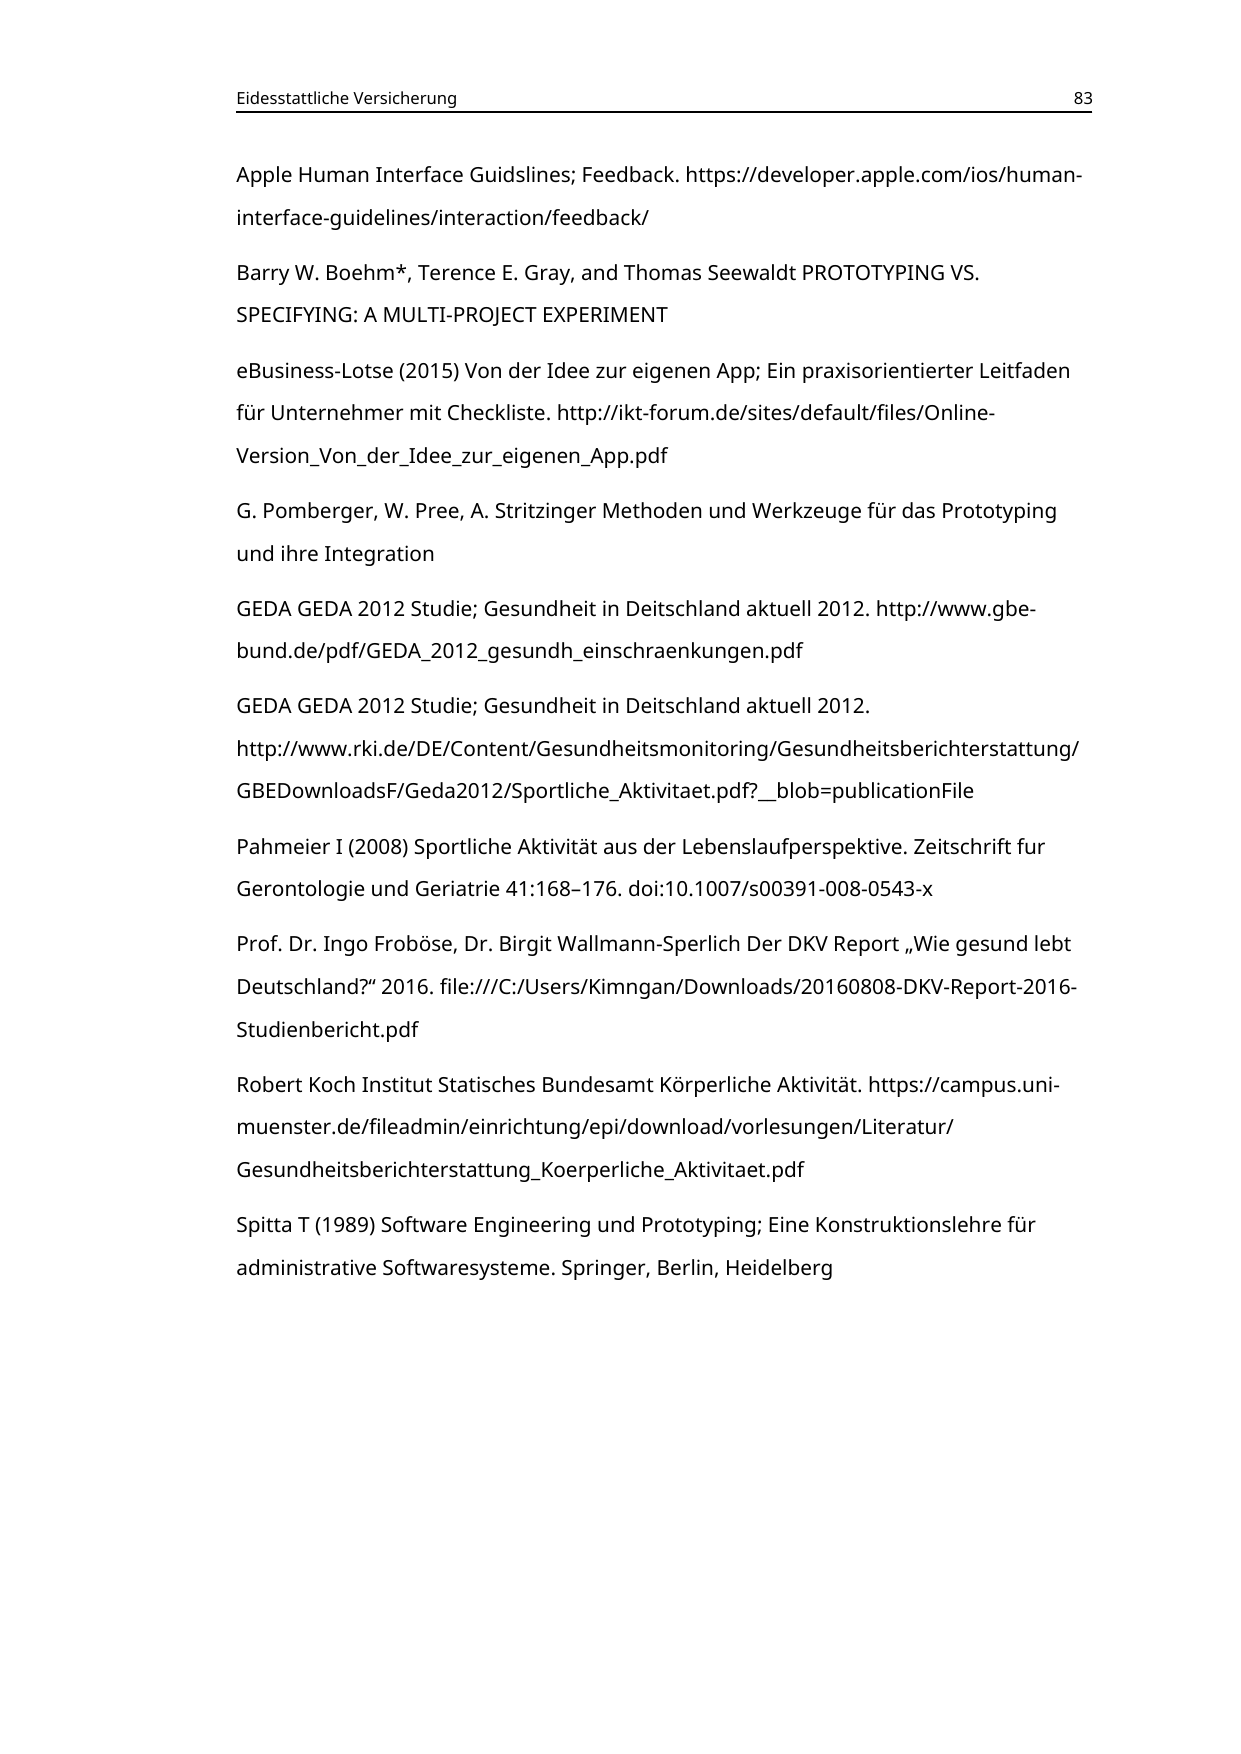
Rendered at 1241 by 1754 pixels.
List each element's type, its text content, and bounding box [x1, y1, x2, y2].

text G. Pomberger, W. Pree, A. Stritzinger Methoden und Werkzeuge für das Prototyping und ihre Integration [236, 496, 1092, 567]
text eBusiness-Lotse (2015) Von der Idee zur eigenen App; Ein praxisorientierter Leitfaden für Unternehmer mit Checkliste. http://ikt-forum.de/sites/default/files/Online-Version_Von_der_Idee_zur_eigenen_App.pdf [236, 356, 1092, 469]
text Robert Koch Institut Statisches Bundesamt Körperliche Aktivität. https://campus.uni-muenster.de/fileadmin/einrichtung/epi/download/vorlesungen/Literatur/Gesundheitsberichterstattung_Koerperliche_Aktivitaet.pdf [236, 1070, 1092, 1183]
text Pahmeier I (2008) Sportliche Aktivität aus der Lebenslaufperspektive. Zeitschrift fur Gerontologie und Geriatrie 41:168–176. doi:10.1007/s00391-008-0543-x [236, 832, 1092, 903]
text Spitta T (1989) Software Engineering und Prototyping; Eine Konstruktionslehre für administrative Softwaresysteme. Springer, Berlin, Heidelberg [236, 1210, 1092, 1281]
text Apple Human Interface Guidslines; Feedback. https://developer.apple.com/ios/human-interface-guidelines/interaction/feedback/ [236, 160, 1092, 231]
text GEDA GEDA 2012 Studie; Gesundheit in Deitschland aktuell 2012. http://www.gbe-bund.de/pdf/GEDA_2012_gesundh_einschraenkungen.pdf [236, 594, 1092, 665]
text GEDA GEDA 2012 Studie; Gesundheit in Deitschland aktuell 2012. http://www.rki.de/DE/Content/Gesundheitsmonitoring/Gesundheitsberichterstattung/GBEDownloadsF/Geda2012/Sportliche_Aktivitaet.pdf?__blob=publicationFile [236, 691, 1092, 805]
text Prof. Dr. Ingo Froböse, Dr. Birgit Wallmann-Sperlich Der DKV Report „Wie gesund lebt Deutschland?“ 2016. file:///C:/Users/Kimngan/Downloads/20160808-DKV-Report-2016-Studienbericht.pdf [236, 929, 1092, 1043]
text Barry W. Boehm*, Terence E. Gray, and Thomas Seewaldt PROTOTYPING VS. SPECIFYING: A MULTI-PROJECT EXPERIMENT [236, 258, 1092, 329]
